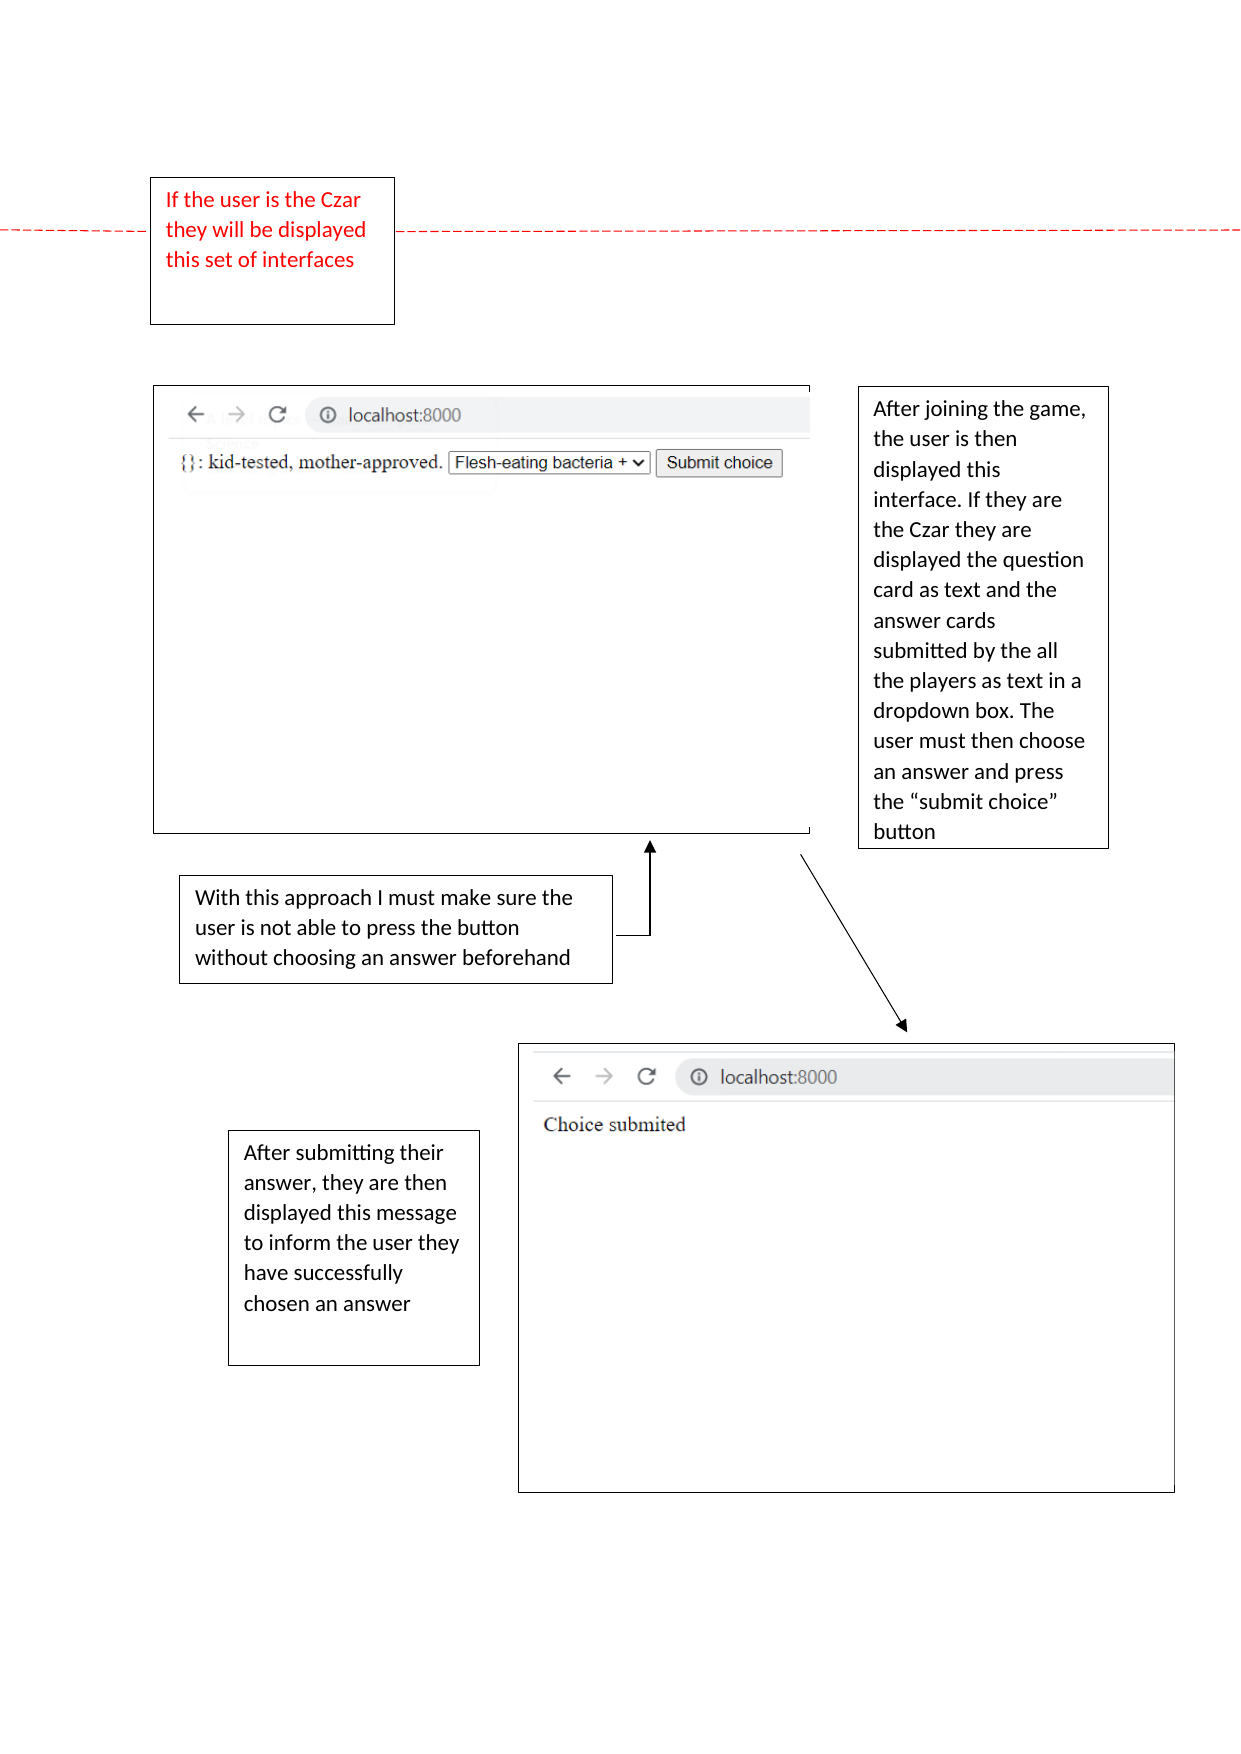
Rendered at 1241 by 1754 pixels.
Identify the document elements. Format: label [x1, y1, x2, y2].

picture [533, 1051, 1175, 1485]
picture [168, 392, 810, 827]
